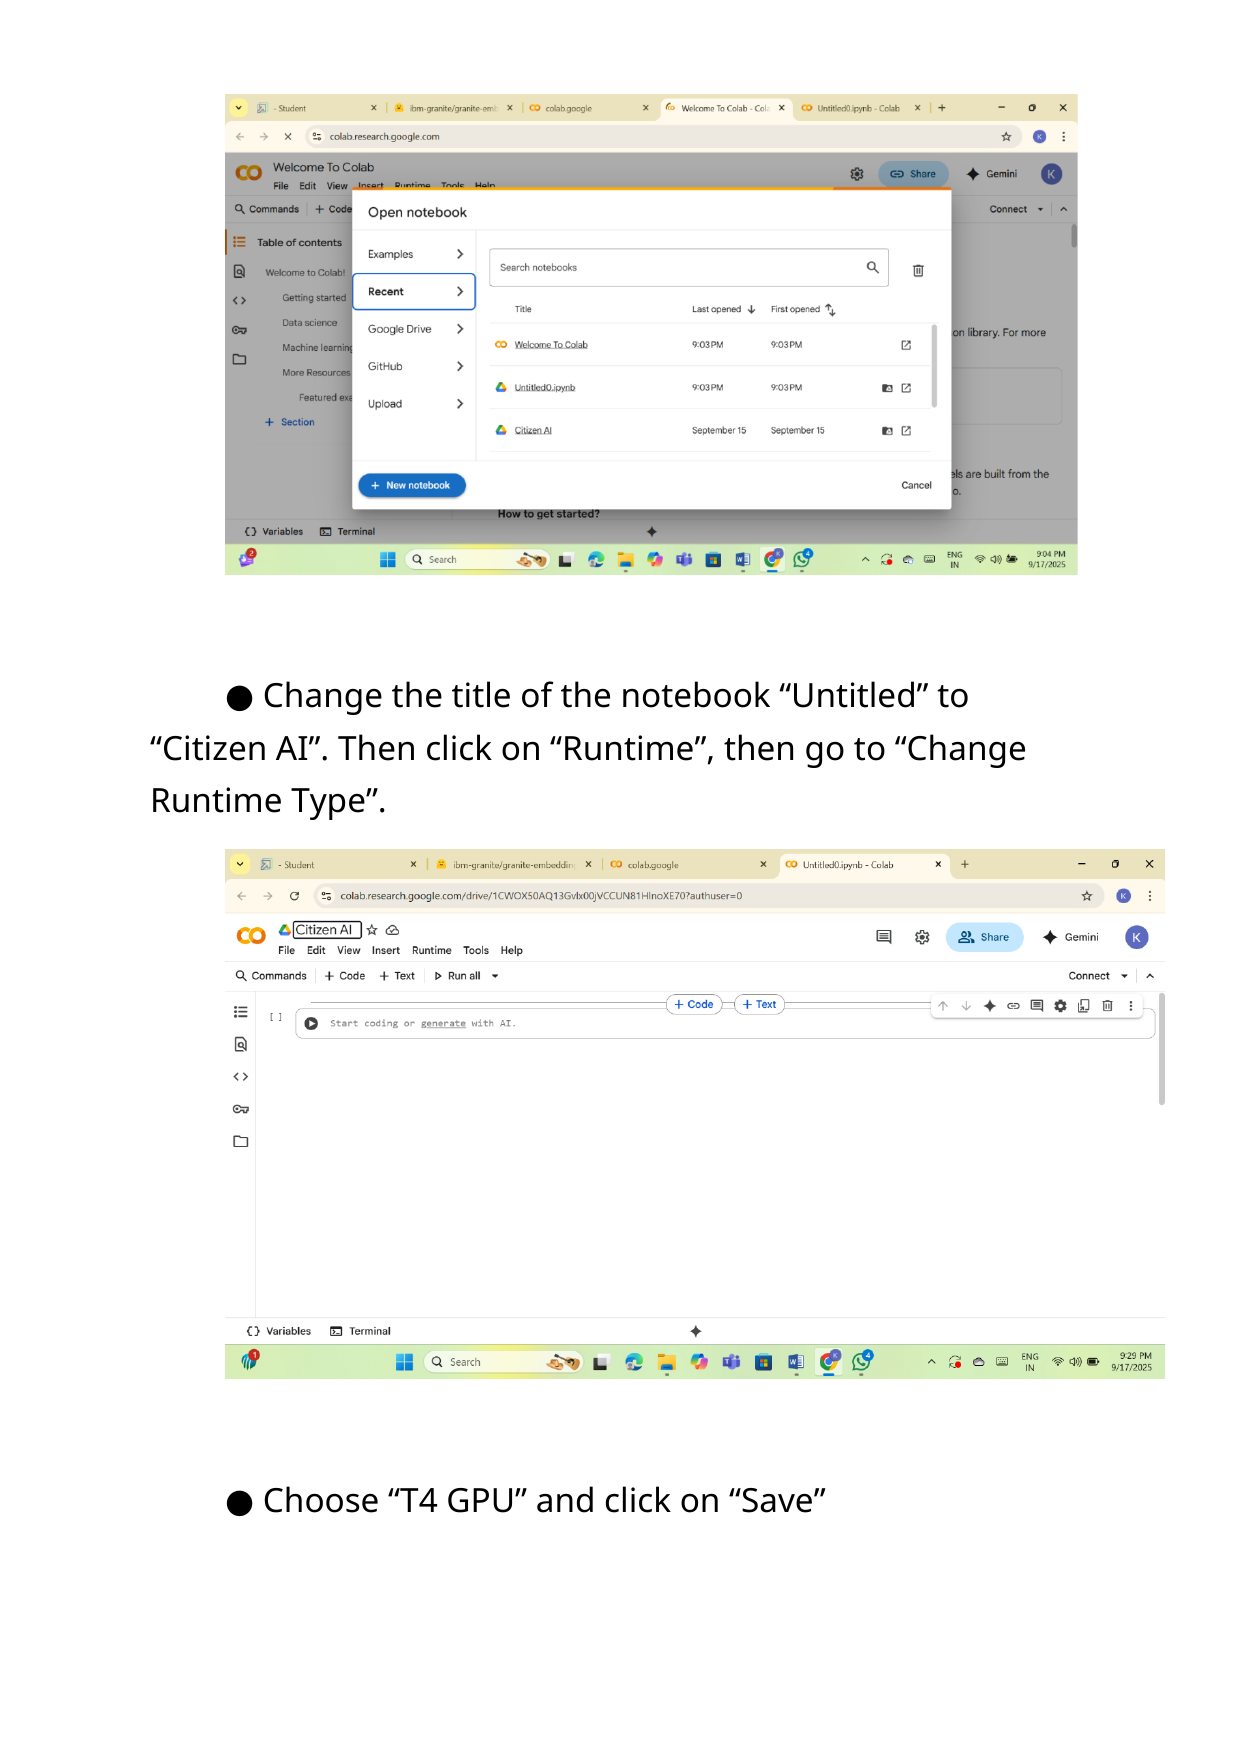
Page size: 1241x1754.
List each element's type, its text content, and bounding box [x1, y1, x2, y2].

picture [225, 94, 1078, 575]
picture [225, 849, 1166, 1379]
text ● Change the title of the notebook “Untitled” to “Citizen AI”. Then click on “Runtime”, then go to “Change Runtime Type”. [150, 672, 1090, 822]
text ● Choose “T4 GPU” and click on “Save” [150, 1476, 1090, 1522]
